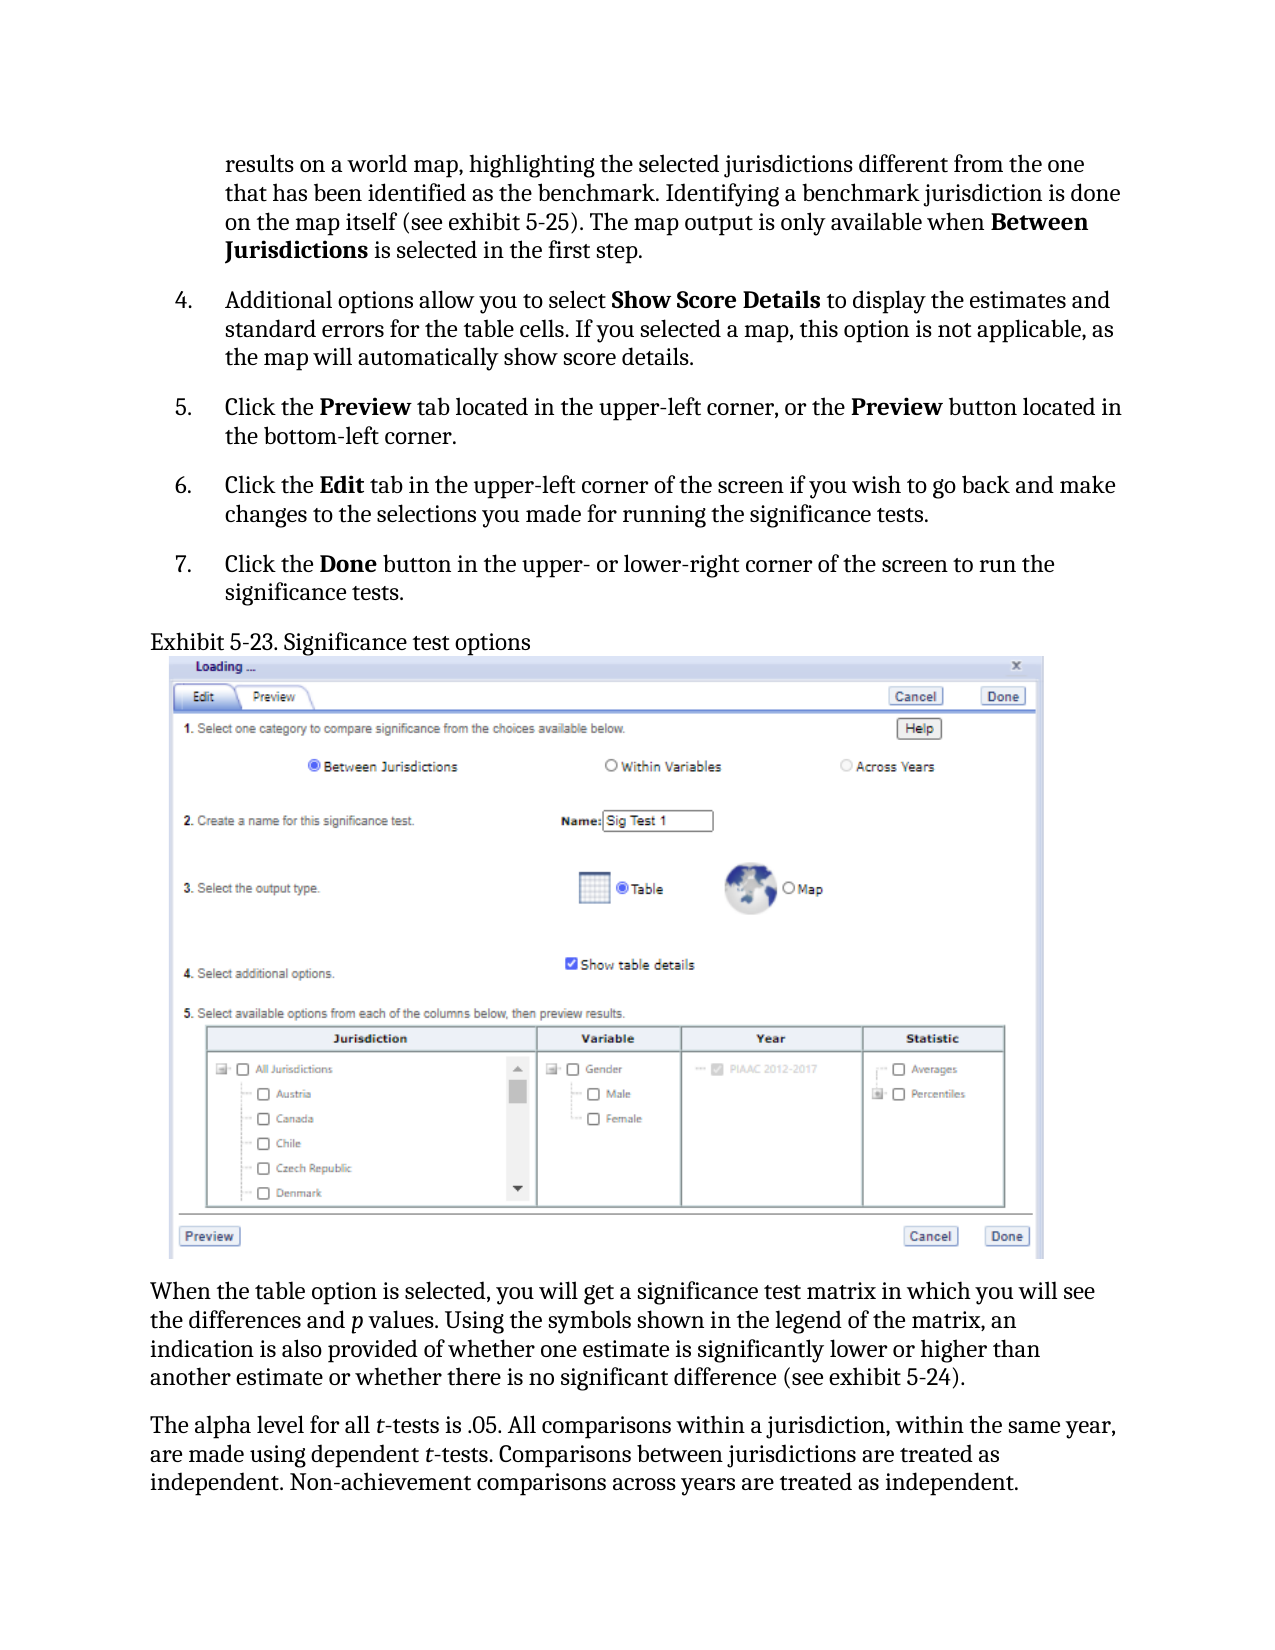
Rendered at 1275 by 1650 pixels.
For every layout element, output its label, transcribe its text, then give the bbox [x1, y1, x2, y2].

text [150, 1411, 1125, 1497]
text When the table option is selected, you will get a significance test matrix in which you will see the differences and p values. Using the symbols shown in the legend of the matrix, an indication is also provided of whether one estimate is significantly lower or higher than another estimate or whether there is no significant difference (see exhibit 5-24). [150, 1277, 1125, 1392]
list Additional options allow you to select Show Score Details to display the estimates and standard errors for the table cells. If you selected a map, this option is not applicable, as the map will automatically show score details. [175, 286, 1125, 372]
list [175, 150, 1125, 265]
list Click the Preview tab located in the upper-left corner, or the Preview button located in the bottom-left corner. [175, 393, 1125, 450]
picture [168, 656, 1044, 1259]
list Click the Edit tab in the upper-left corner of the screen if you wish to go back and make changes to the selections you made for running the significance tests. [175, 471, 1125, 529]
list Click the Done button in the upper- or lower-right corner of the screen to run the significance tests. [175, 549, 1125, 607]
